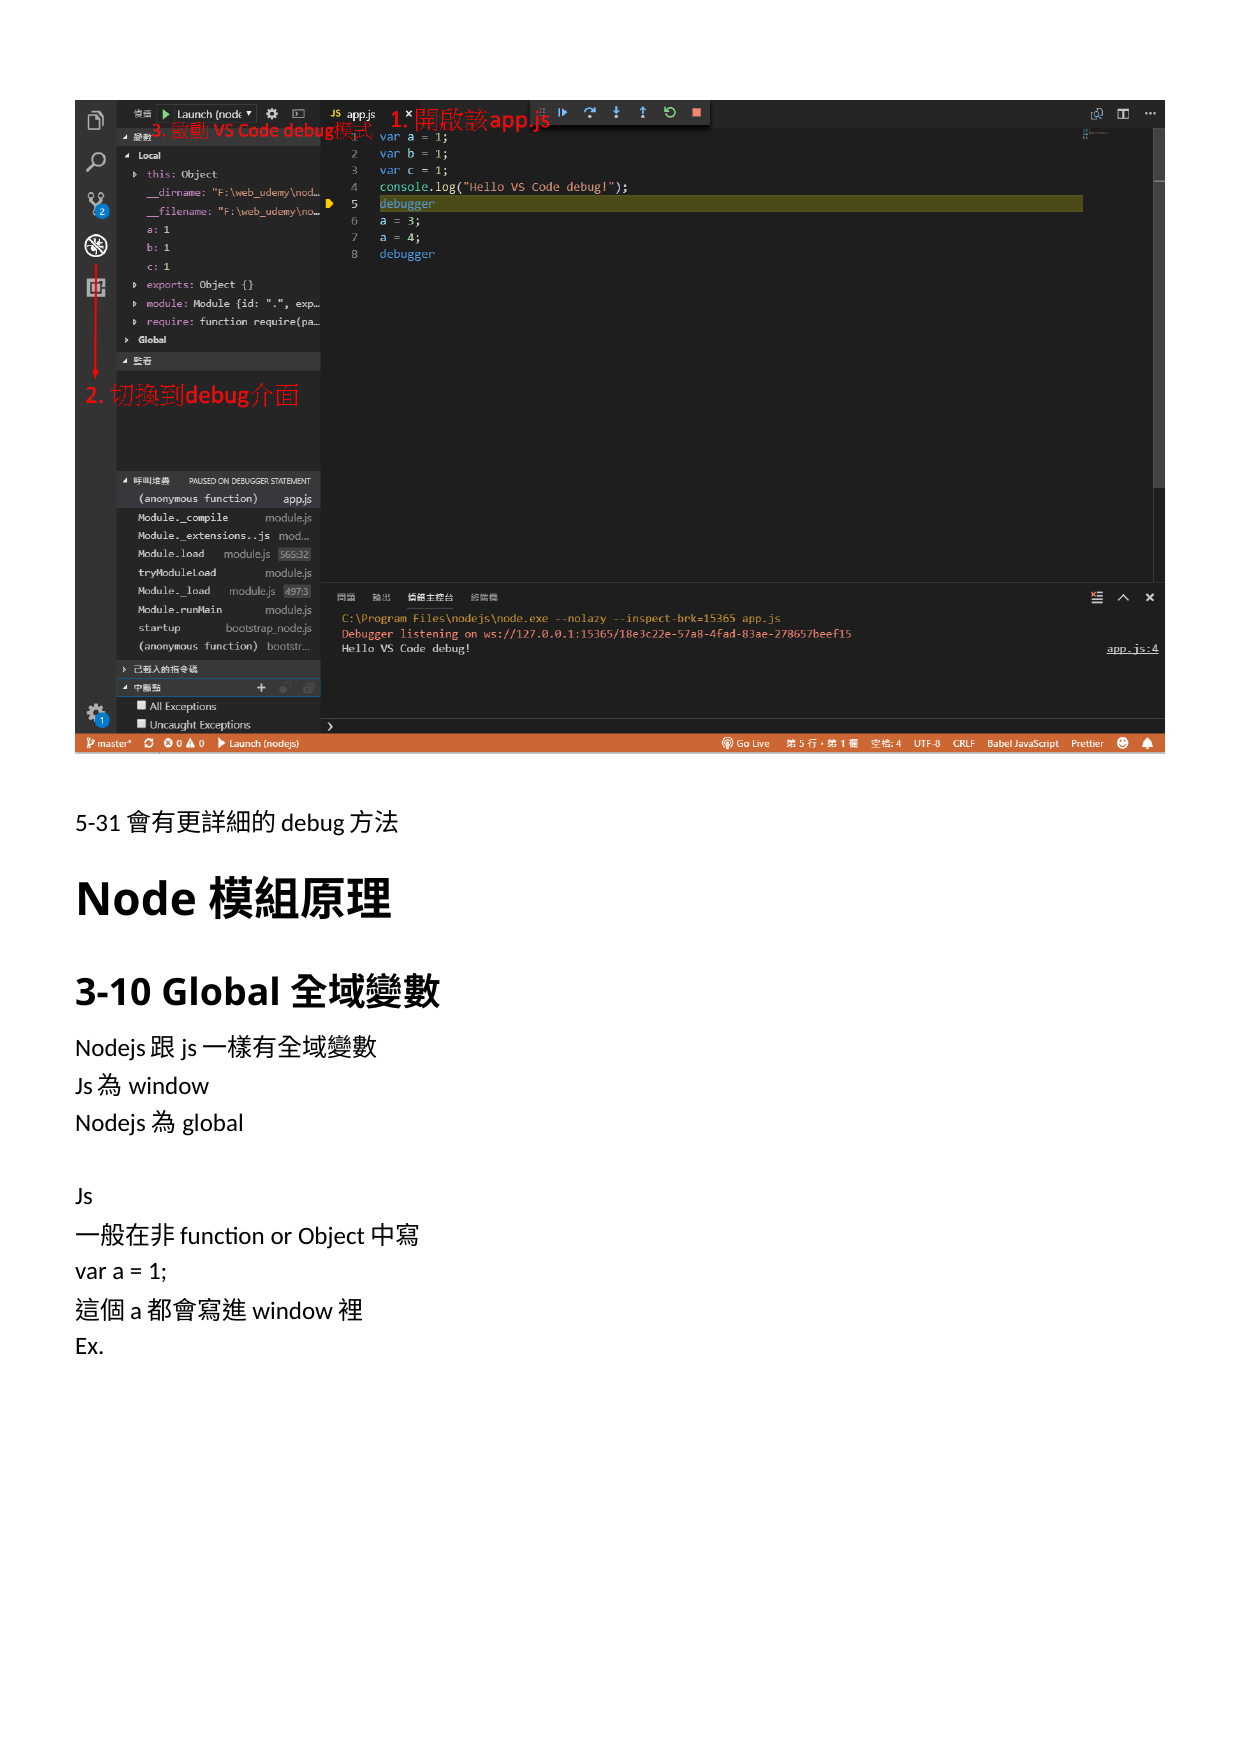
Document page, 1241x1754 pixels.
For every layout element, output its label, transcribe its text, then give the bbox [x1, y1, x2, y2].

text Js為 window [75, 1064, 1165, 1102]
subtitle 3-10 Global 全域變數 [75, 952, 1165, 1027]
text Nodejs跟 js一樣有全域變數 [75, 1027, 1165, 1064]
text 一般在非function or Object中寫 var a = 1; [75, 1214, 1165, 1289]
subtitle Node 模組原理 [75, 858, 1165, 933]
text Js [75, 1177, 1165, 1214]
text 5-31會有更詳細的debug方法 [75, 802, 1165, 839]
text 這個a都會寫進window裡 [75, 1289, 1165, 1327]
text Ex. [75, 1327, 1165, 1364]
picture [75, 100, 1166, 754]
text Nodejs 為 global [75, 1102, 1165, 1139]
